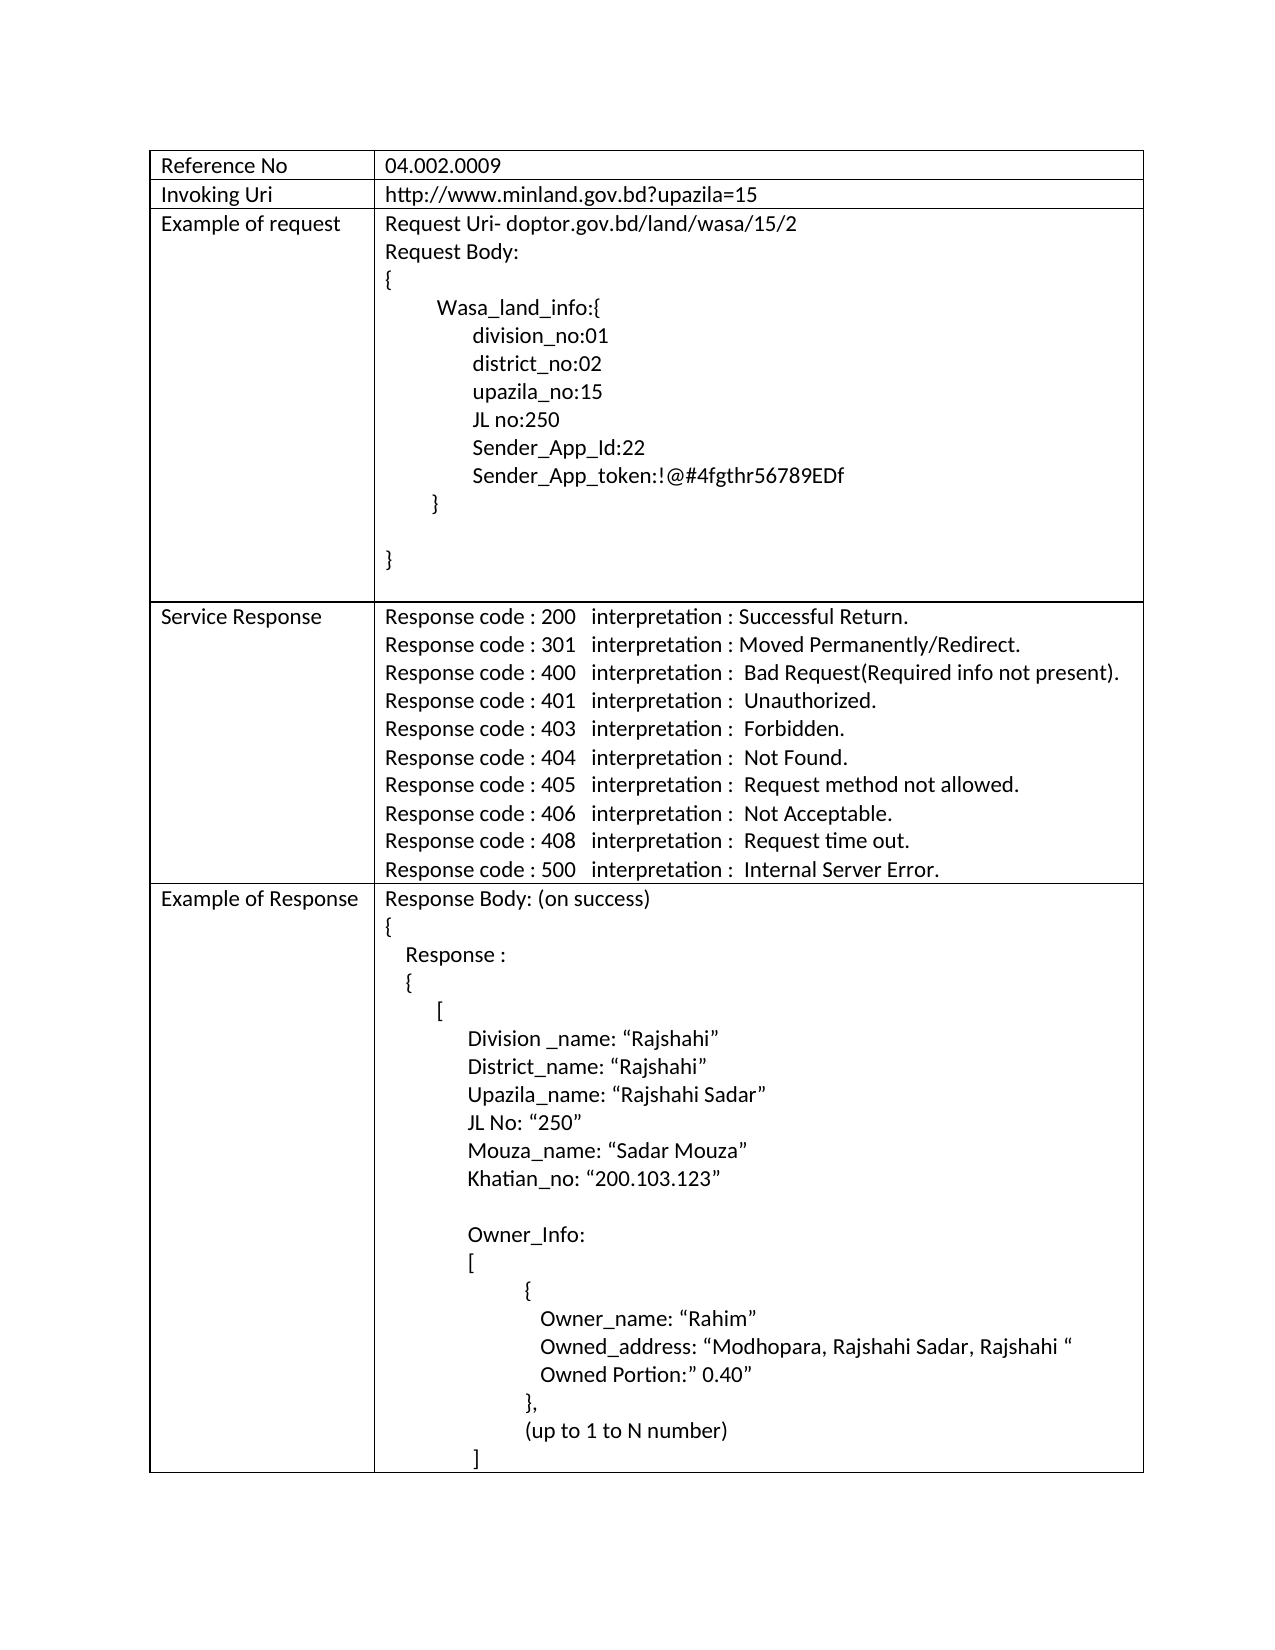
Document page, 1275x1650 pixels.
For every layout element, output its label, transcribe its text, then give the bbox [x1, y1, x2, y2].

table_cell http://www.minland.gov.bd?upazila=15 [375, 180, 1143, 208]
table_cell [375, 884, 1143, 1472]
table_cell Example of Response [151, 884, 374, 1472]
table_cell Invoking Uri [151, 180, 374, 208]
table_cell Request Uri- doptor.gov.bd/land/wasa/15/2 Request Body: { Wasa_land_info:{ division_no:01 district_no:02 upazila_no:15 JL no:250 Sender_App_Id:22 Sender_App_token:!@#4fgthr56789EDf } } [375, 209, 1143, 601]
table_cell Example of request [151, 209, 374, 601]
table_header Reference No [151, 151, 374, 179]
table_cell Response code : 200 interpretation : Successful Return. Response code : 301 interpretation : Moved Permanently/Redirect. Response code : 400 interpretation : Bad Request(Required info not present). Response code : 401 interpretation : Unauthorized. Response code : 403 interpretation : Forbidden. Response code : 404 interpretation : Not Found. Response code : 405 interpretation : Request method not allowed. Response code : 406 interpretation : Not Acceptable. Response code : 408 interpretation : Request time out. Response code : 500 interpretation : Internal Server Error. [375, 603, 1143, 883]
table_cell Service Response [151, 603, 374, 883]
table_header 04.002.0009 [375, 151, 1143, 179]
